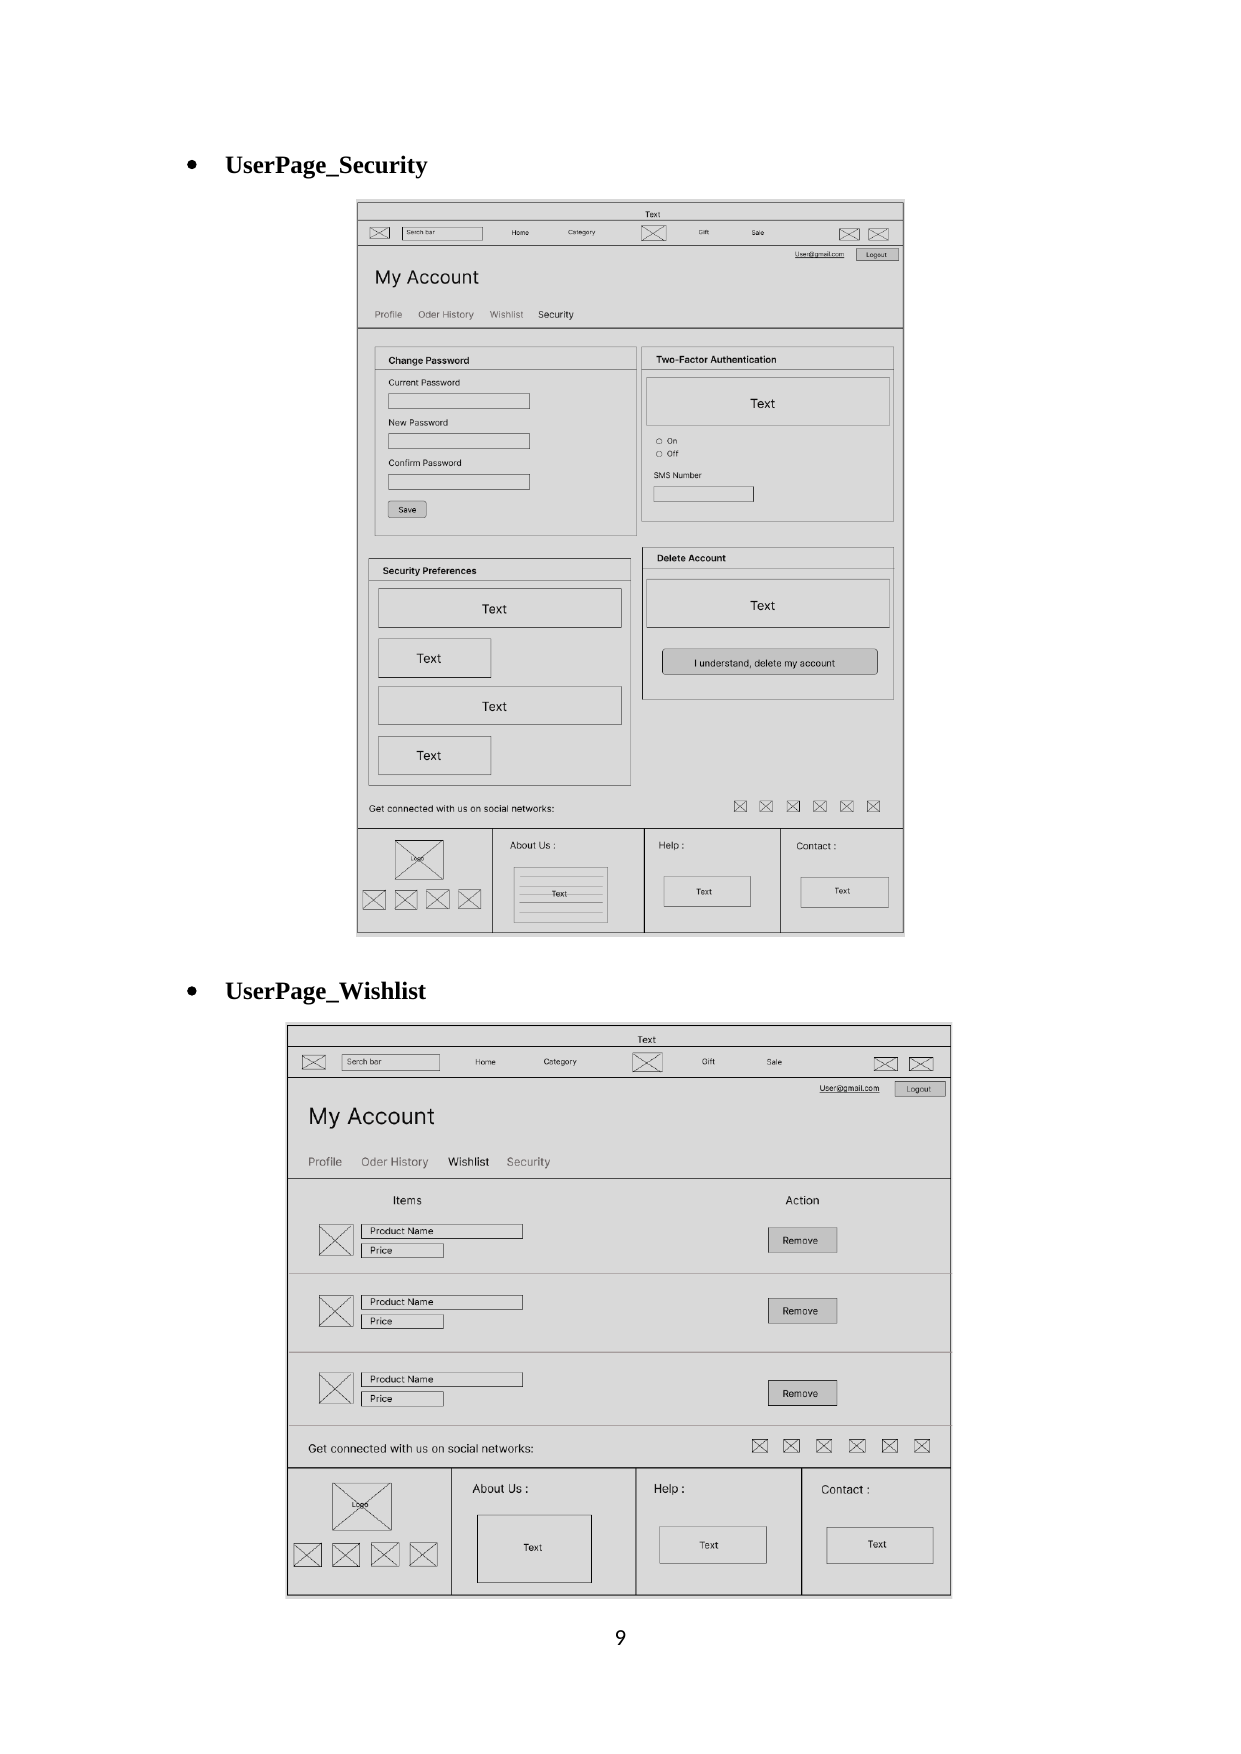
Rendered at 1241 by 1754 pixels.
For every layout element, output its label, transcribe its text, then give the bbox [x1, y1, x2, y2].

picture [283, 1022, 952, 1597]
list UserPage_Wishlist [187, 976, 1090, 1005]
picture [354, 199, 905, 933]
list UserPage_Security [187, 150, 1090, 179]
